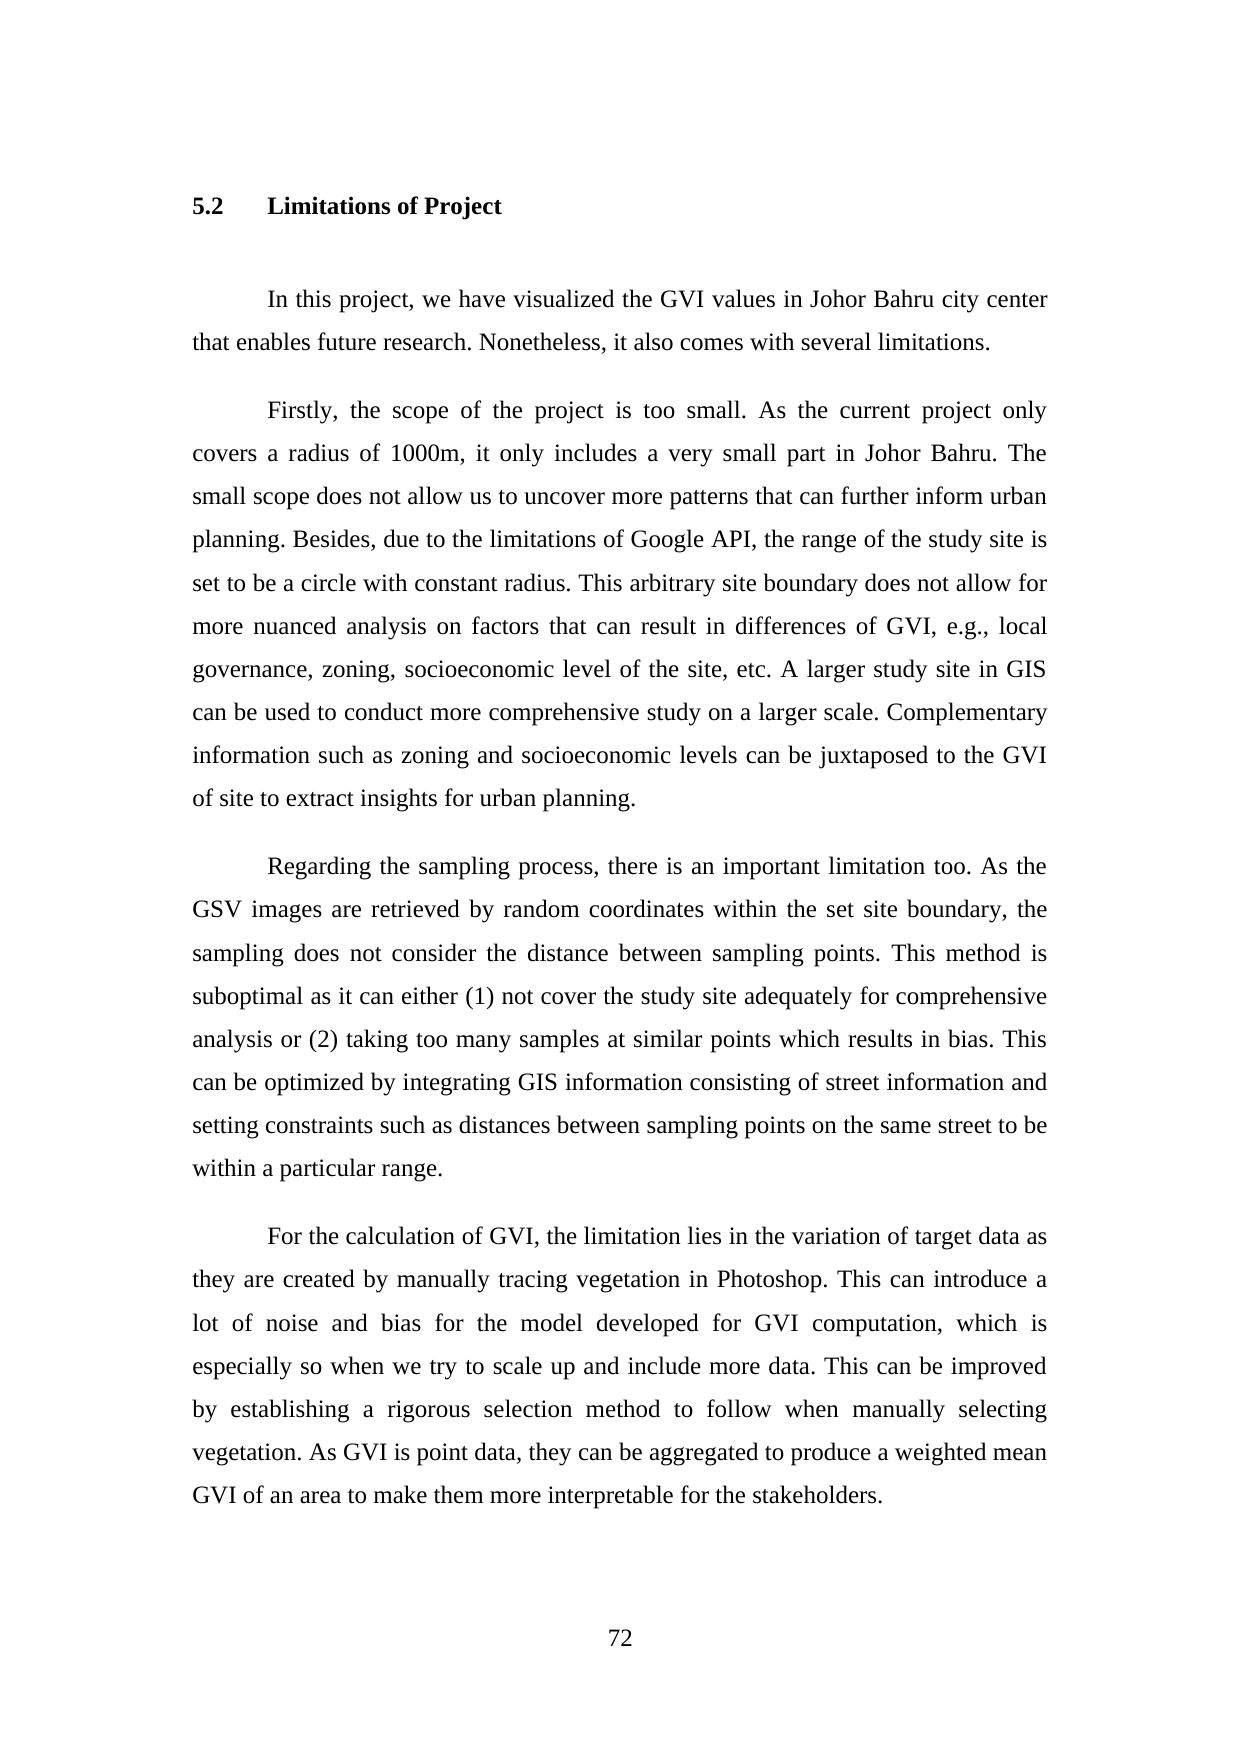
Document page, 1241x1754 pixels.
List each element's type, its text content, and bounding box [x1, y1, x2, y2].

subtitle Limitations of Project [192, 191, 1048, 219]
text Firstly, the scope of the project is too small. As the current project only covers a radius of 1000m, it only includes a very small part in Johor Bahru. The small scope does not allow us to uncover more patterns that can further inform urban planning. Besides, due to the limitations of Google API, the range of the study site is set to be a circle with constant radius. This arbitrary site boundary does not allow for more nuanced analysis on factors that can result in differences of GVI, e.g., local governance, zoning, socioeconomic level of the site, etc. A larger study site in GIS can be used to conduct more comprehensive study on a larger scale. Complementary information such as zoning and socioeconomic levels can be juxtaposed to the GVI of site to extract insights for urban planning. [192, 395, 1048, 812]
text For the calculation of GVI, the limitation lies in the variation of target data as they are created by manually tracing vegetation in Photoshop. This can introduce a lot of noise and bias for the model developed for GVI computation, which is especially so when we try to scale up and include more data. This can be improved by establishing a rigorous selection method to follow when manually selecting vegetation. As GVI is point data, they can be aggregated to produce a weighted mean GVI of an area to make them more interpretable for the stakeholders. [192, 1221, 1048, 1509]
text In this project, we have visualized the GVI values in Johor Bahru city center that enables future research. Nonetheless, it also comes with several limitations. [192, 284, 1048, 356]
text Regarding the sampling process, there is an important limitation too. As the GSV images are retrieved by random coordinates within the set site boundary, the sampling does not consider the distance between sampling points. This method is suboptimal as it can either (1) not cover the study site adequately for comprehensive analysis or (2) taking too many samples at similar points which results in bias. This can be optimized by integrating GIS information consisting of street information and setting constraints such as distances between sampling points on the same street to be within a particular range. [192, 851, 1048, 1182]
